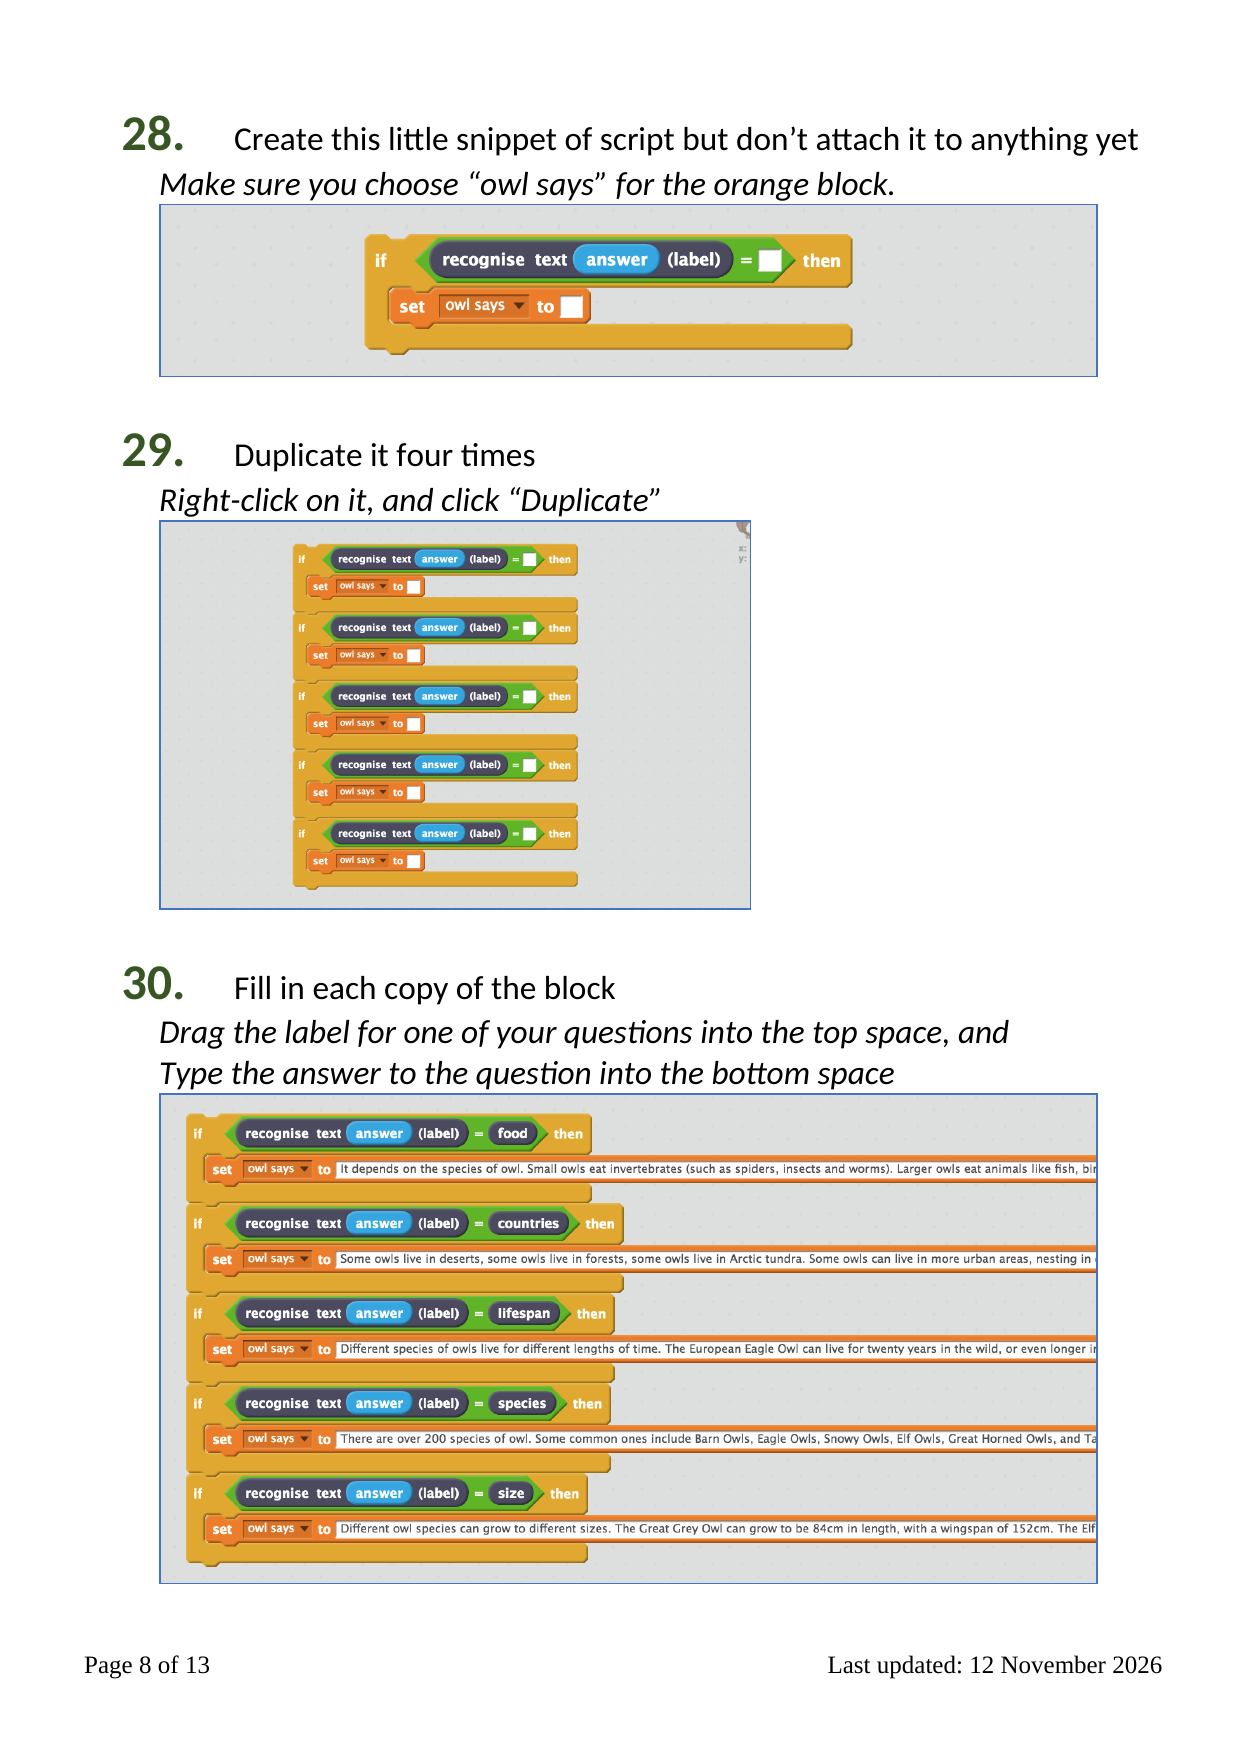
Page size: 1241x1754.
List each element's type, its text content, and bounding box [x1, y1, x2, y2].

picture [161, 522, 750, 908]
picture [161, 1095, 1096, 1583]
picture [161, 205, 1096, 376]
